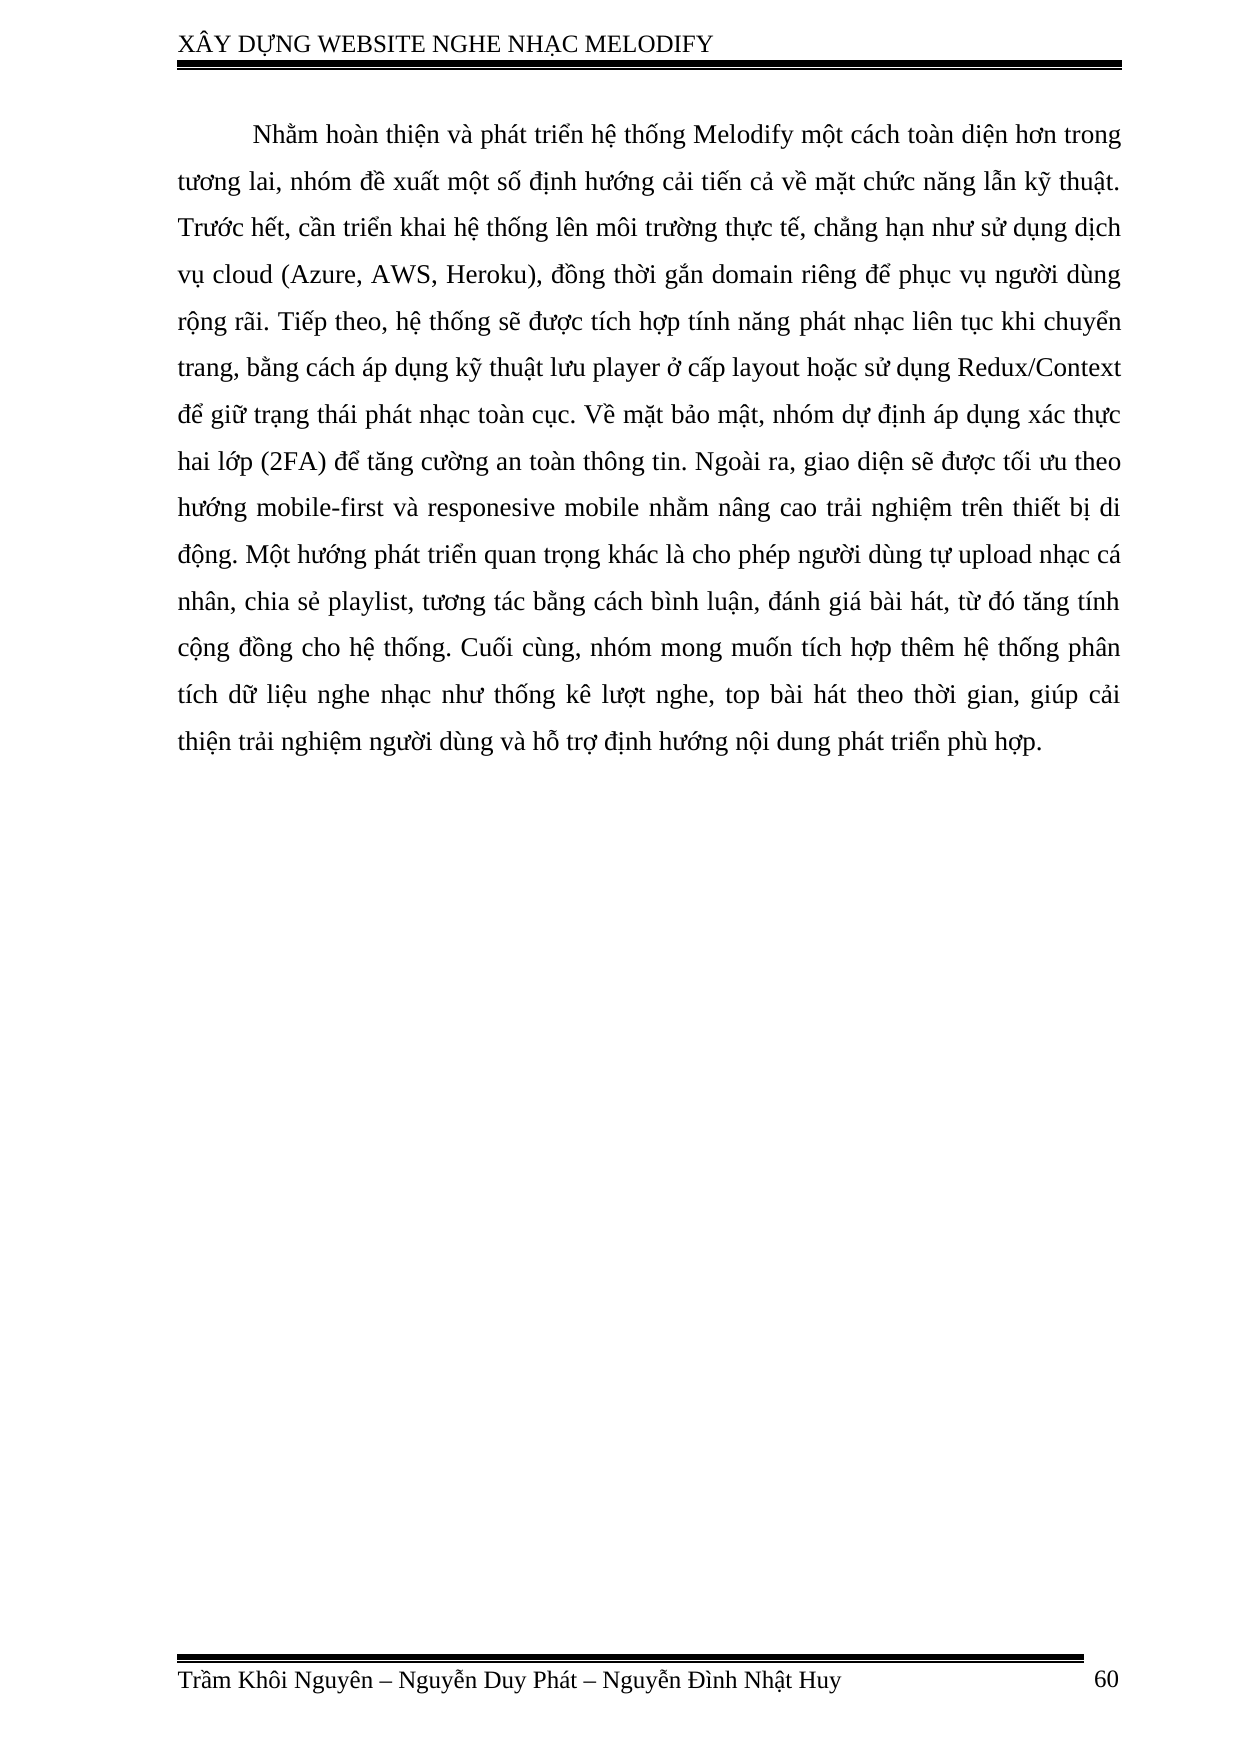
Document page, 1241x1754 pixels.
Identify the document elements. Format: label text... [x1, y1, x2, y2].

text Nhằm hoàn thiện và phát triển hệ thống Melodify một cách toàn diện hơn trong tương lai, nhóm đề xuất một số định hướng cải tiến cả về mặt chức năng lẫn kỹ thuật. Trước hết, cần triển khai hệ thống lên môi trường thực tế, chẳng hạn như sử dụng dịch vụ cloud (Azure, AWS, Heroku), đồng thời gắn domain riêng để phục vụ người dùng rộng rãi. Tiếp theo, hệ thống sẽ được tích hợp tính năng phát nhạc liên tục khi chuyển trang, bằng cách áp dụng kỹ thuật lưu player ở cấp layout hoặc sử dụng Redux/Context để giữ trạng thái phát nhạc toàn cục. Về mặt bảo mật, nhóm dự định áp dụng xác thực hai lớp (2FA) để tăng cường an toàn thông tin. Ngoài ra, giao diện sẽ được tối ưu theo hướng mobile-first và responesive mobile nhằm nâng cao trải nghiệm trên thiết bị di động. Một hướng phát triển quan trọng khác là cho phép người dùng tự upload nhạc cá nhân, chia sẻ playlist, tương tác bằng cách bình luận, đánh giá bài hát, từ đó tăng tính cộng đồng cho hệ thống. Cuối cùng, nhóm mong muốn tích hợp thêm hệ thống phân tích dữ liệu nghe nhạc như thống kê lượt nghe, top bài hát theo thời gian, giúp cải thiện trải nghiệm người dùng và hỗ trợ định hướng nội dung phát triển phù hợp. [177, 118, 1122, 756]
